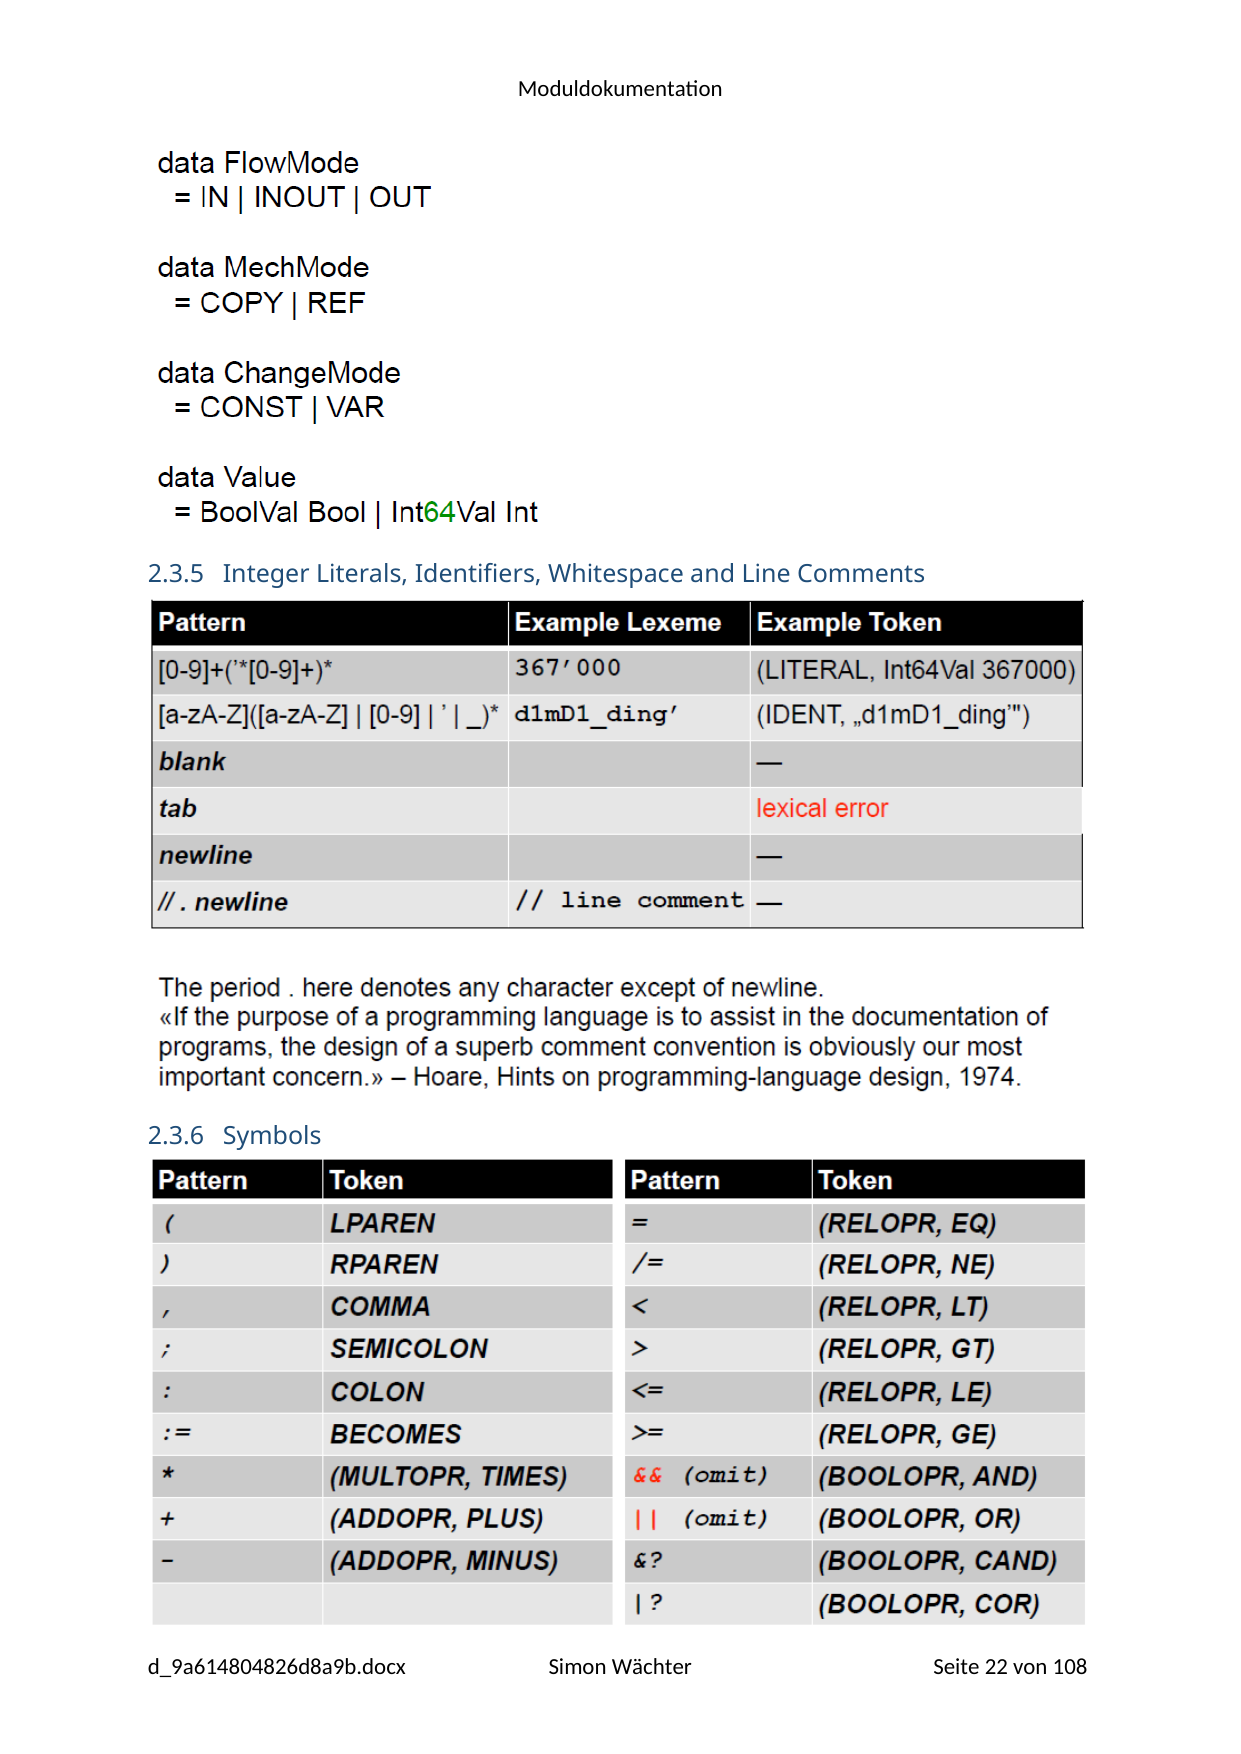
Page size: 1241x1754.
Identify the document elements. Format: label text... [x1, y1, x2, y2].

picture [147, 1154, 1093, 1635]
picture [147, 592, 1093, 1099]
picture [147, 147, 943, 537]
subtitle Symbols [148, 1117, 1093, 1152]
subtitle Integer Literals, Identifiers, Whitespace and Line Comments [148, 555, 1093, 589]
